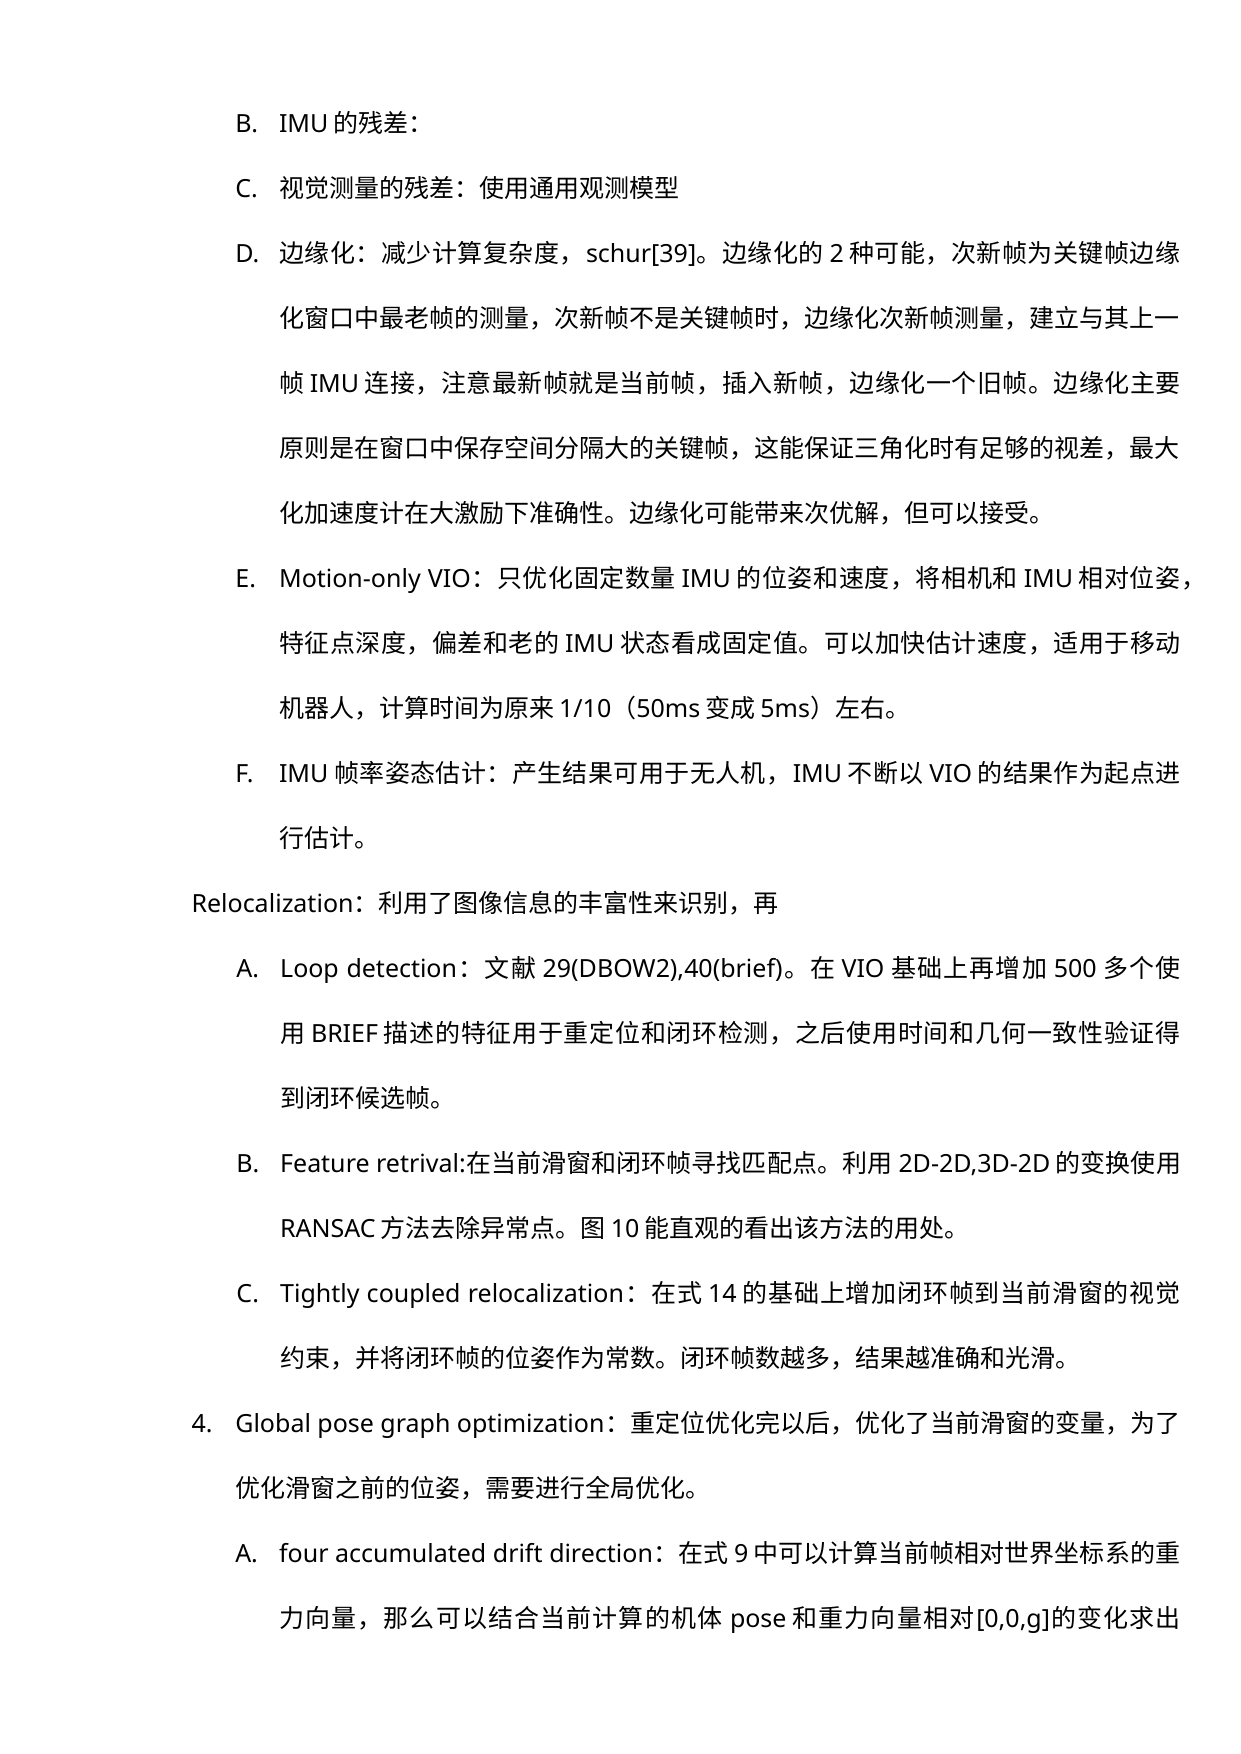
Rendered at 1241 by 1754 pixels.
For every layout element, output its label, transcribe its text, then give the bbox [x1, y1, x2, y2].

list 视觉测量的残差：使用通用观测模型 [235, 154, 1181, 219]
list IMU帧率姿态估计：产生结果可用于无人机，IMU不断以VIO的结果作为起点进行估计。 [235, 739, 1181, 869]
list 边缘化：减少计算复杂度，schur[39]。边缘化的2种可能，次新帧为关键帧边缘化窗口中最老帧的测量，次新帧不是关键帧时，边缘化次新帧测量，建立与其上一帧IMU连接，注意最新帧就是当前帧，插入新帧，边缘化一个旧帧。边缘化主要原则是在窗口中保存空间分隔大的关键帧，这能保证三角化时有足够的视差，最大化加速度计在大激励下准确性。边缘化可能带来次优解，但可以接受。 [235, 219, 1181, 544]
list Tightly coupled relocalization：在式14的基础上增加闭环帧到当前滑窗的视觉约束，并将闭环帧的位姿作为常数。闭环帧数越多，结果越准确和光滑。 [236, 1259, 1181, 1389]
list Loop detection：文献29(DBOW2),40(brief)。在VIO基础上再增加500多个使用BRIEF描述的特征用于重定位和闭环检测，之后使用时间和几何一致性验证得到闭环候选帧。 [236, 934, 1181, 1129]
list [235, 1519, 1181, 1649]
list IMU的残差： [235, 89, 1181, 154]
text Relocalization：利用了图像信息的丰富性来识别，再 [191, 869, 1181, 934]
list Motion-only VIO：只优化固定数量IMU的位姿和速度，将相机和IMU相对位姿，特征点深度，偏差和老的IMU状态看成固定值。可以加快估计速度，适用于移动机器人，计算时间为原来1/10（50ms变成5ms）左右。 [235, 544, 1181, 739]
list Feature retrival:在当前滑窗和闭环帧寻找匹配点。利用2D-2D,3D-2D的变换使用RANSAC方法去除异常点。图10能直观的看出该方法的用处。 [236, 1129, 1181, 1259]
list Global pose graph optimization：重定位优化完以后，优化了当前滑窗的变量，为了优化滑窗之前的位姿，需要进行全局优化。 [191, 1389, 1181, 1519]
